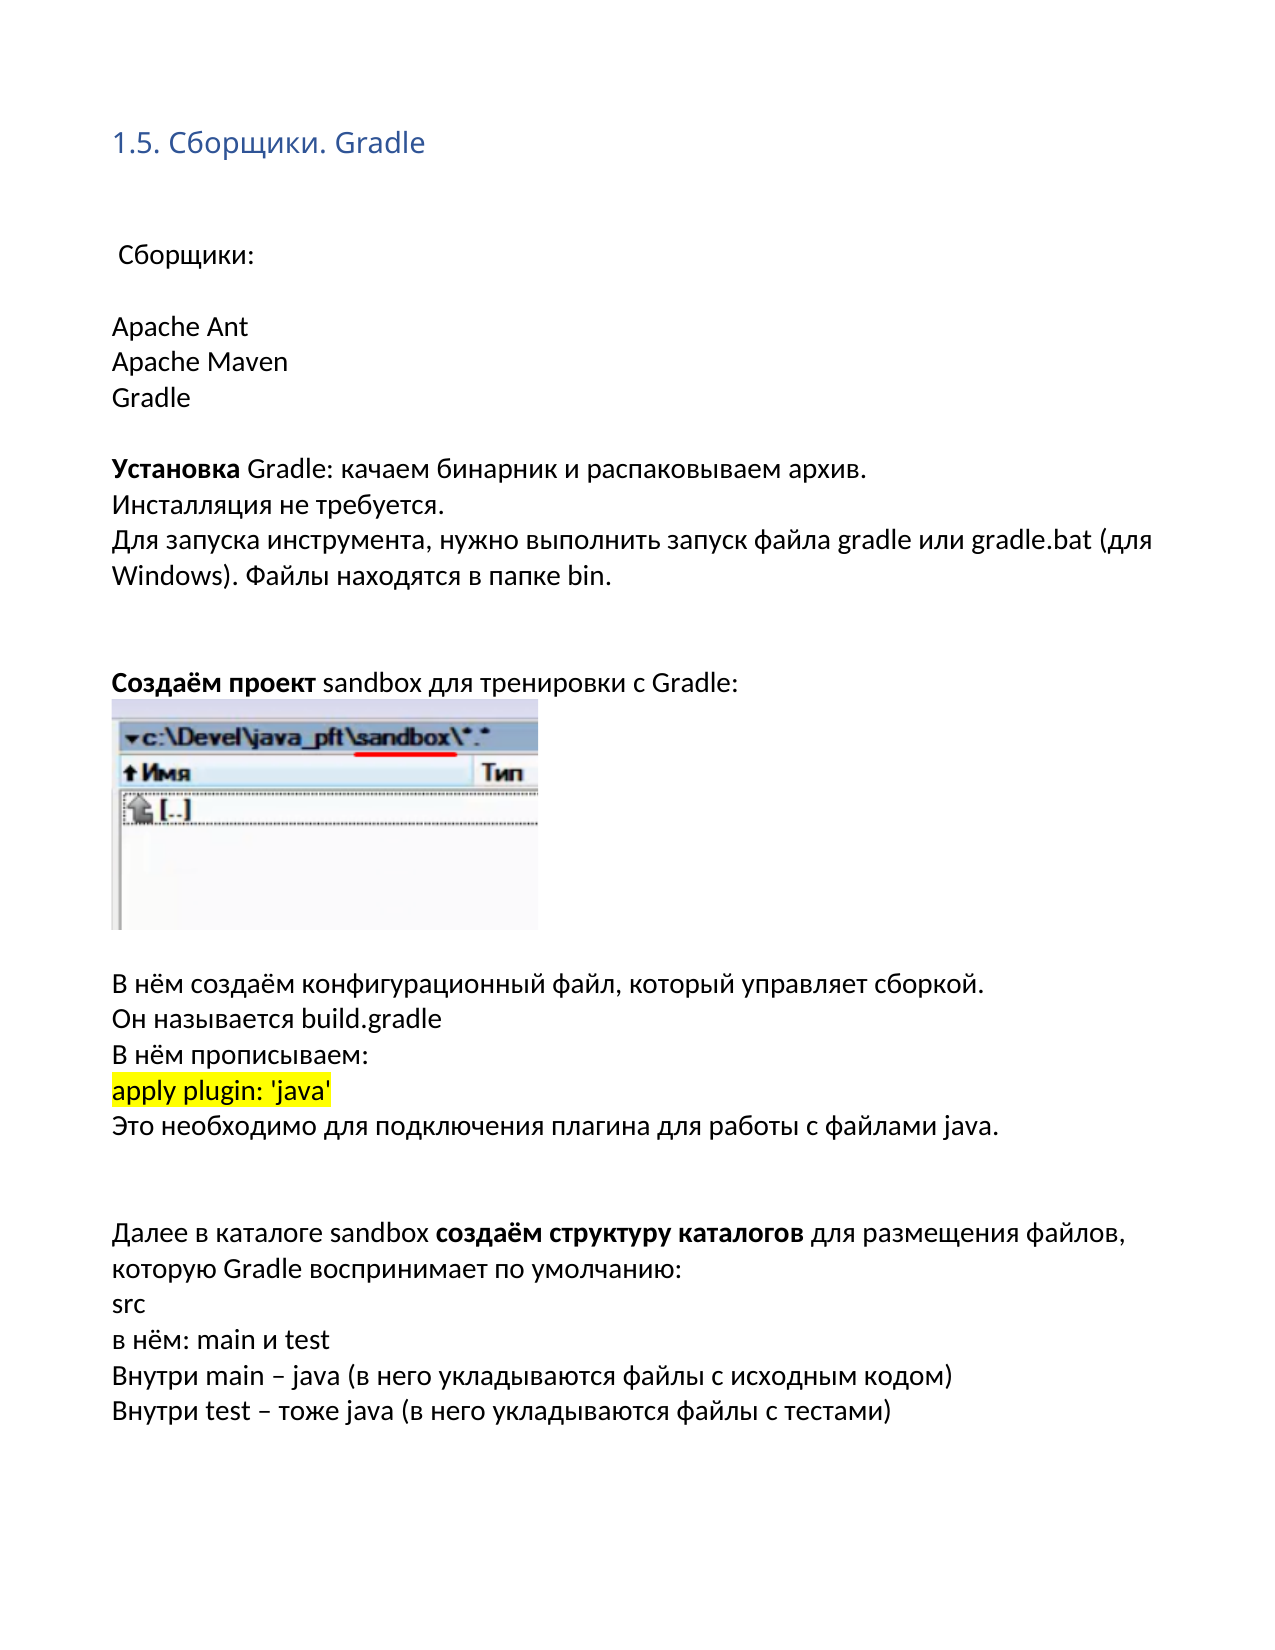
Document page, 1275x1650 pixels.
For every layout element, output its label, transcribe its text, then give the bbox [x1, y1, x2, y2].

text Сборщики: Apache Ant Apache Maven [112, 236, 1186, 379]
text Далее в каталоге sandbox создаём структуру каталогов для размещения файлов, которую Gradle воспринимает по умолчанию: src в нём: main и test [112, 1178, 1186, 1357]
text Это необходимо для подключения плагина для работы с файлами java. [112, 1107, 1186, 1178]
text Установка Gradle: качаем бинарник и распаковываем архив. Инсталляция не требуется. [112, 450, 1186, 521]
text Gradle [112, 379, 1186, 414]
text В нём создаём конфигурационный файл, который управляет сборкой. Он называется build.gradle В нём прописываем: apply plugin: 'java' [112, 965, 1186, 1107]
text Для запуска инструмента, нужно выполнить запуск файла gradle или gradle.bat (для Windows). Файлы находятся в папке bin. [112, 521, 1186, 593]
text Создаём проект sandbox для тренировки с Gradle: [112, 628, 1186, 699]
text Внутри main – java (в него укладываются файлы с исходным кодом) [112, 1357, 1186, 1392]
picture [111, 699, 539, 930]
subtitle 1.5. Сборщики. Gradle [112, 122, 1186, 162]
text Внутри test – тоже java (в него укладываются файлы с тестами) [112, 1392, 1186, 1428]
